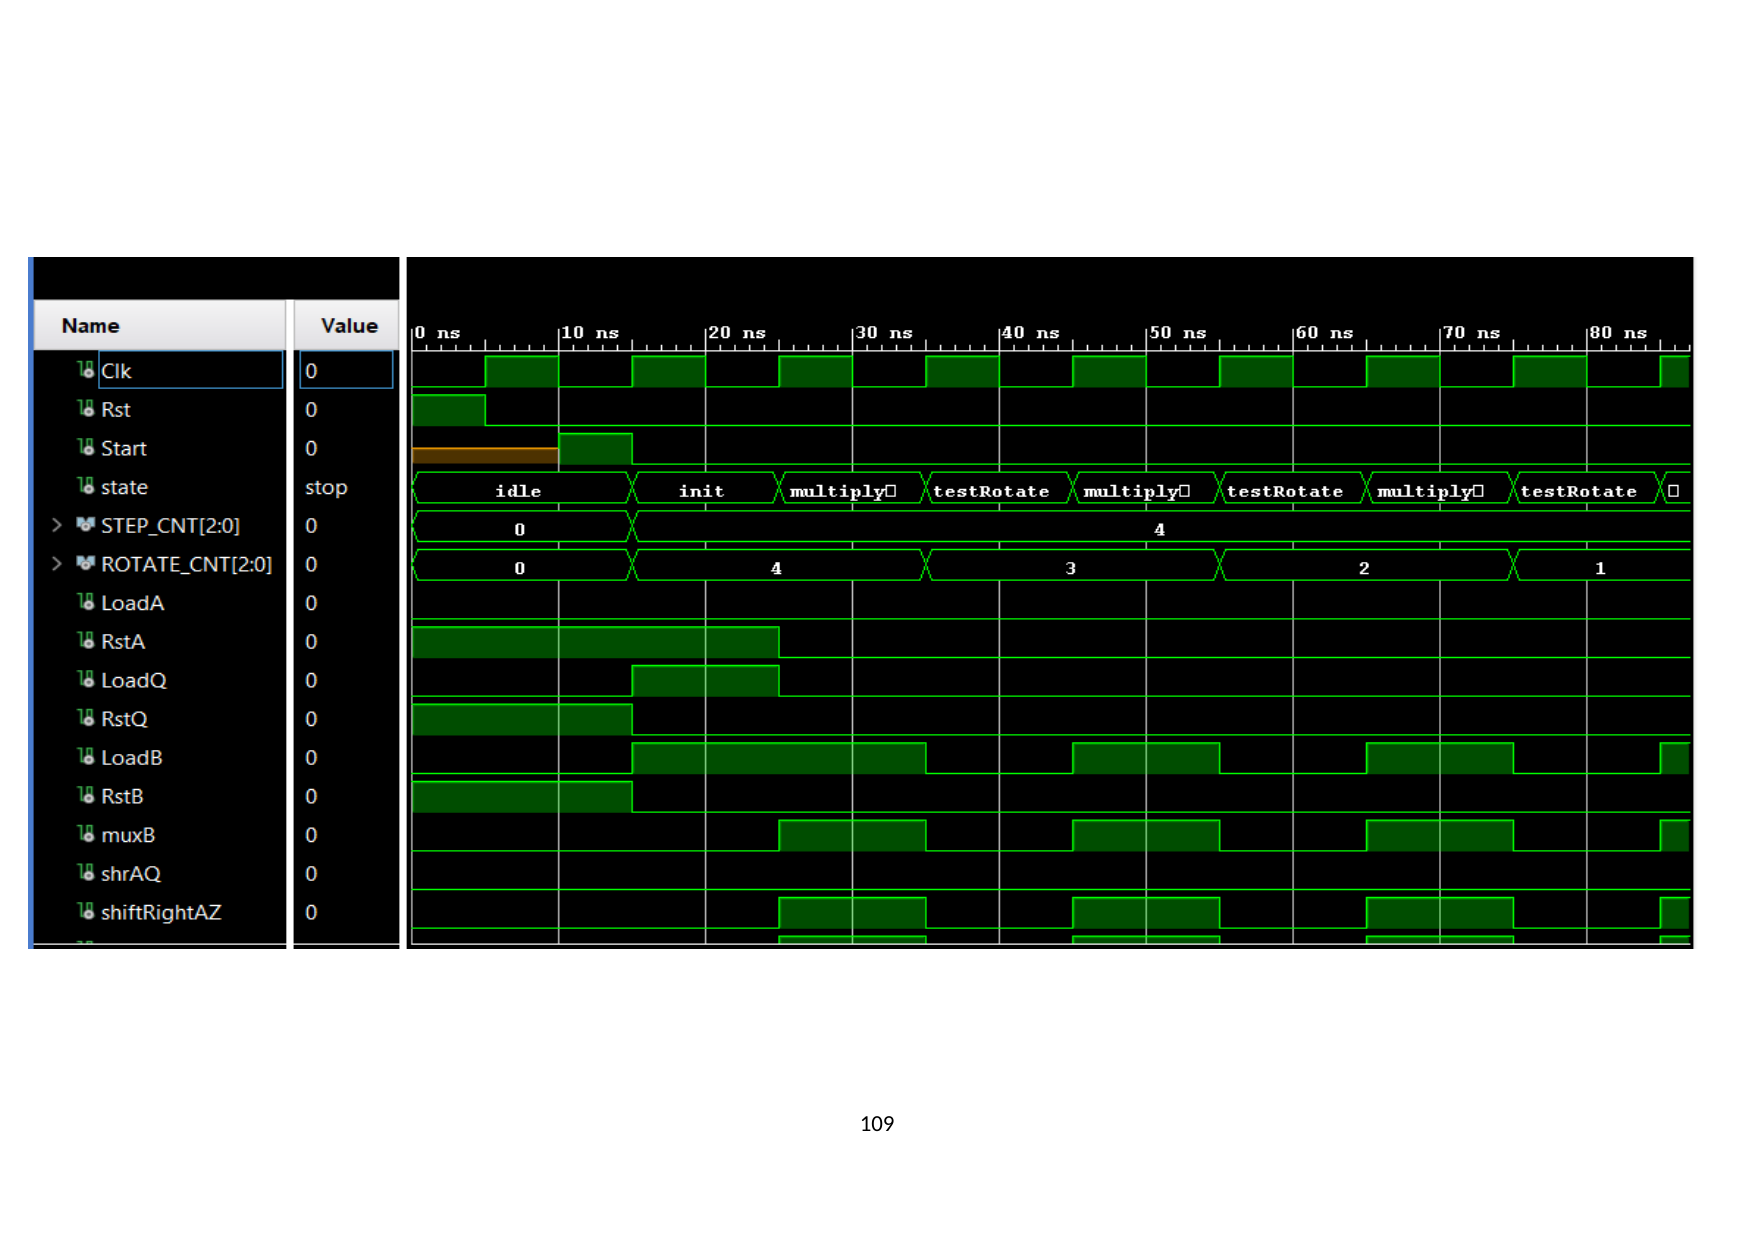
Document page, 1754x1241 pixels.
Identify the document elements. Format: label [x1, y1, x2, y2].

picture [28, 257, 1698, 949]
